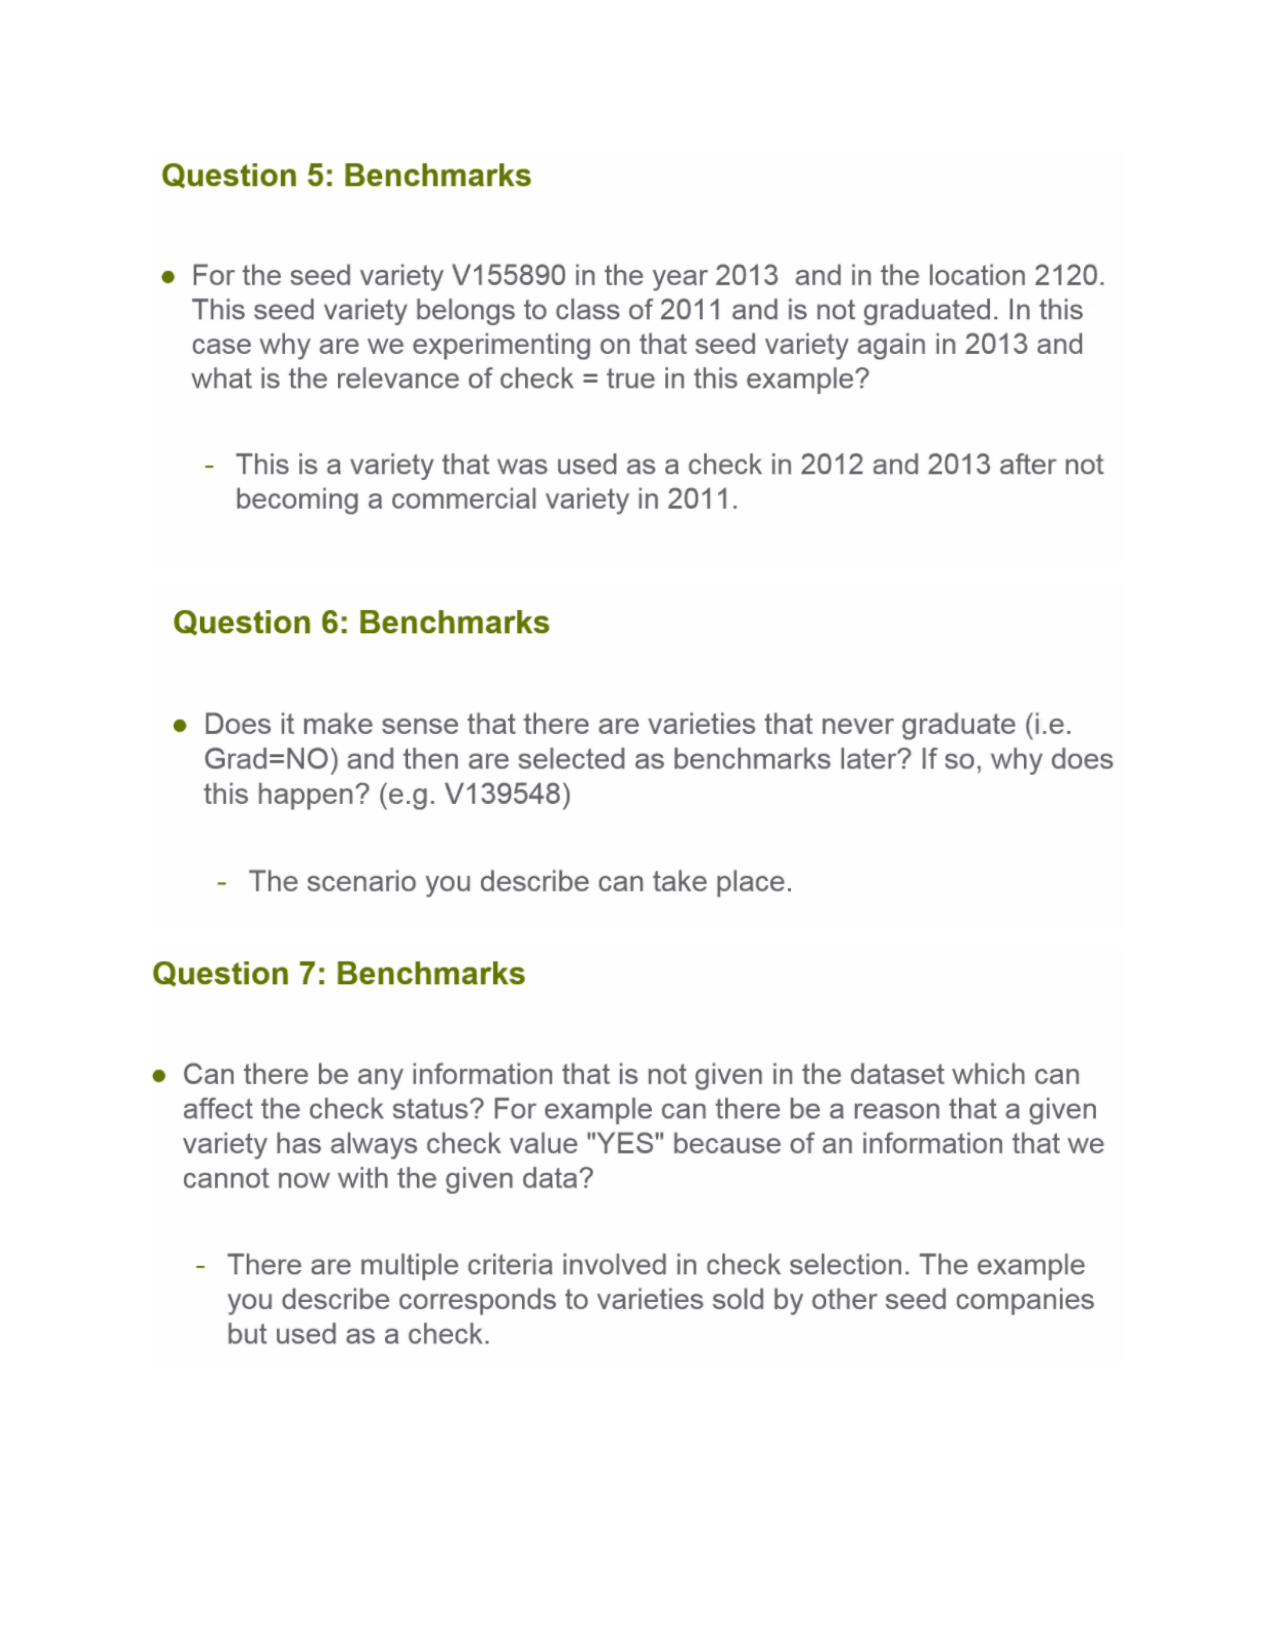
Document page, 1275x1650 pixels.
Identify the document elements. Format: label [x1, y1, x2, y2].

picture [150, 582, 1125, 930]
picture [150, 150, 1125, 564]
picture [150, 948, 1125, 1366]
